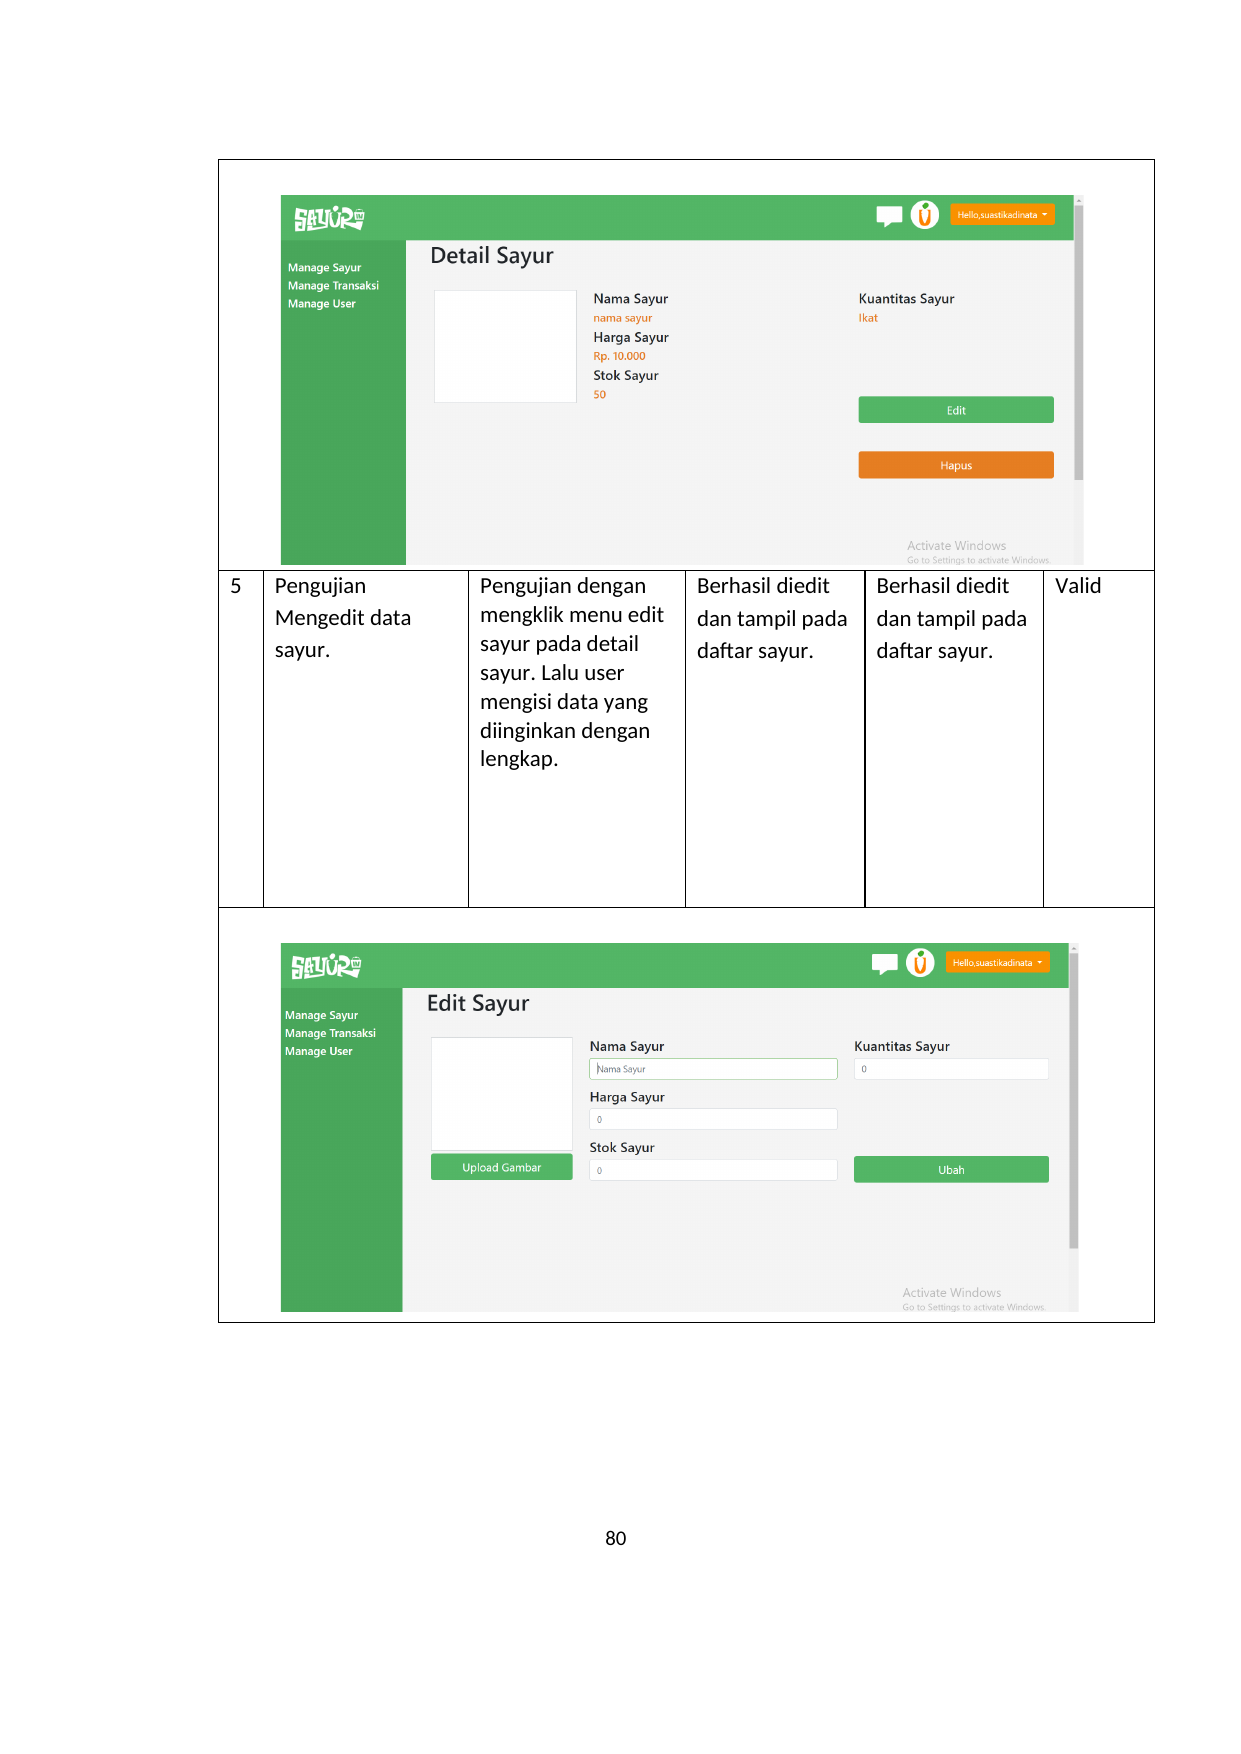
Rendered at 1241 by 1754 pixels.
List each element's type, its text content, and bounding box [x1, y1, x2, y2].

table_cell [219, 908, 1154, 1322]
table_cell 5 [219, 571, 263, 907]
table_cell [219, 160, 1154, 570]
table_cell Berhasil diedit dan tampil pada daftar sayur. [686, 571, 864, 907]
table_cell Berhasil diedit dan tampil pada daftar sayur. [866, 571, 1043, 907]
table_cell Valid [1044, 571, 1154, 907]
picture [280, 195, 1084, 565]
table_cell Pengujian Mengedit data sayur. [264, 571, 468, 907]
table_cell Pengujian dengan mengklik menu edit sayur pada detail sayur. Lalu user mengisi data yang diinginkan dengan lengkap. [469, 571, 685, 907]
picture [280, 943, 1079, 1312]
